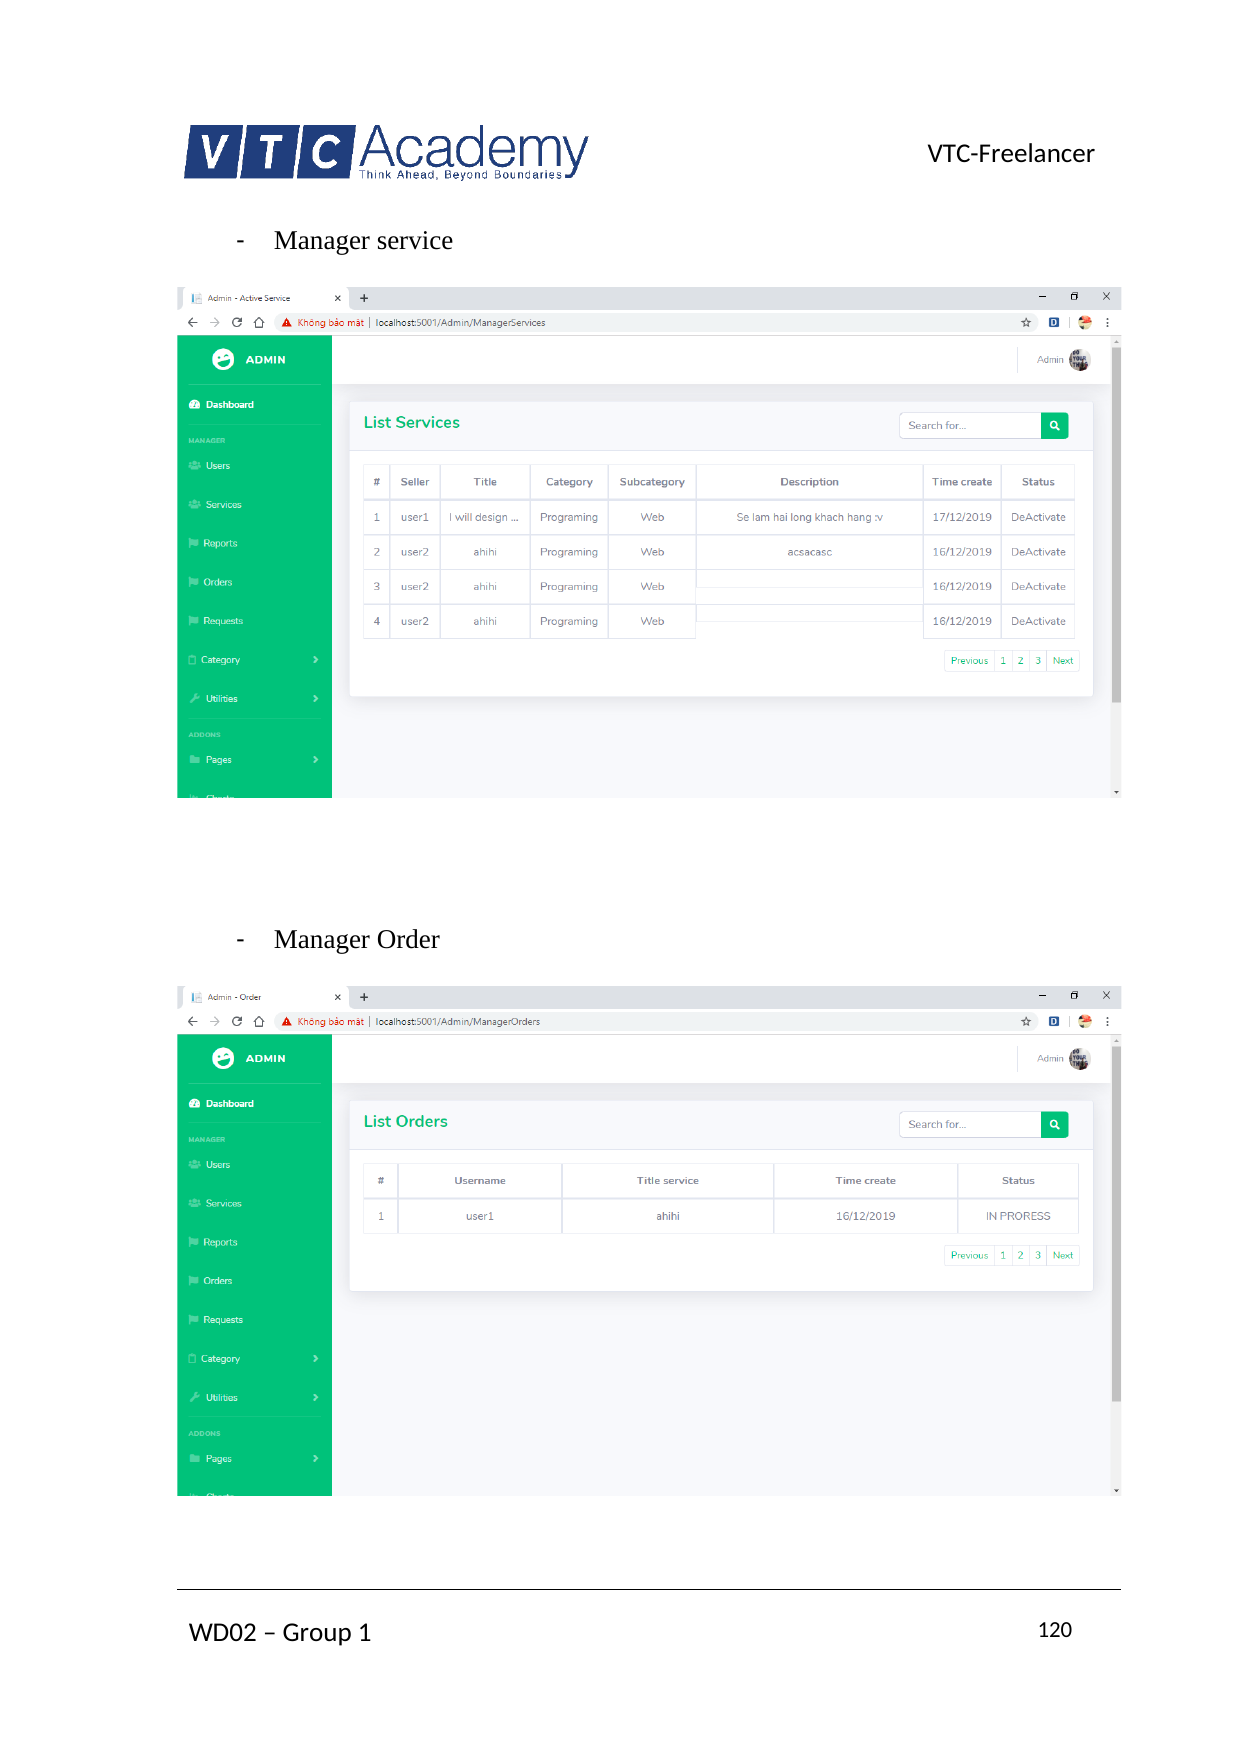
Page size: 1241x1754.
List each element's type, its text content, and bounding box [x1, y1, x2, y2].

list Manager service [236, 223, 1122, 256]
list Manager Order [236, 922, 1122, 955]
picture [177, 986, 1122, 1496]
picture [177, 287, 1122, 798]
picture [169, 112, 603, 193]
